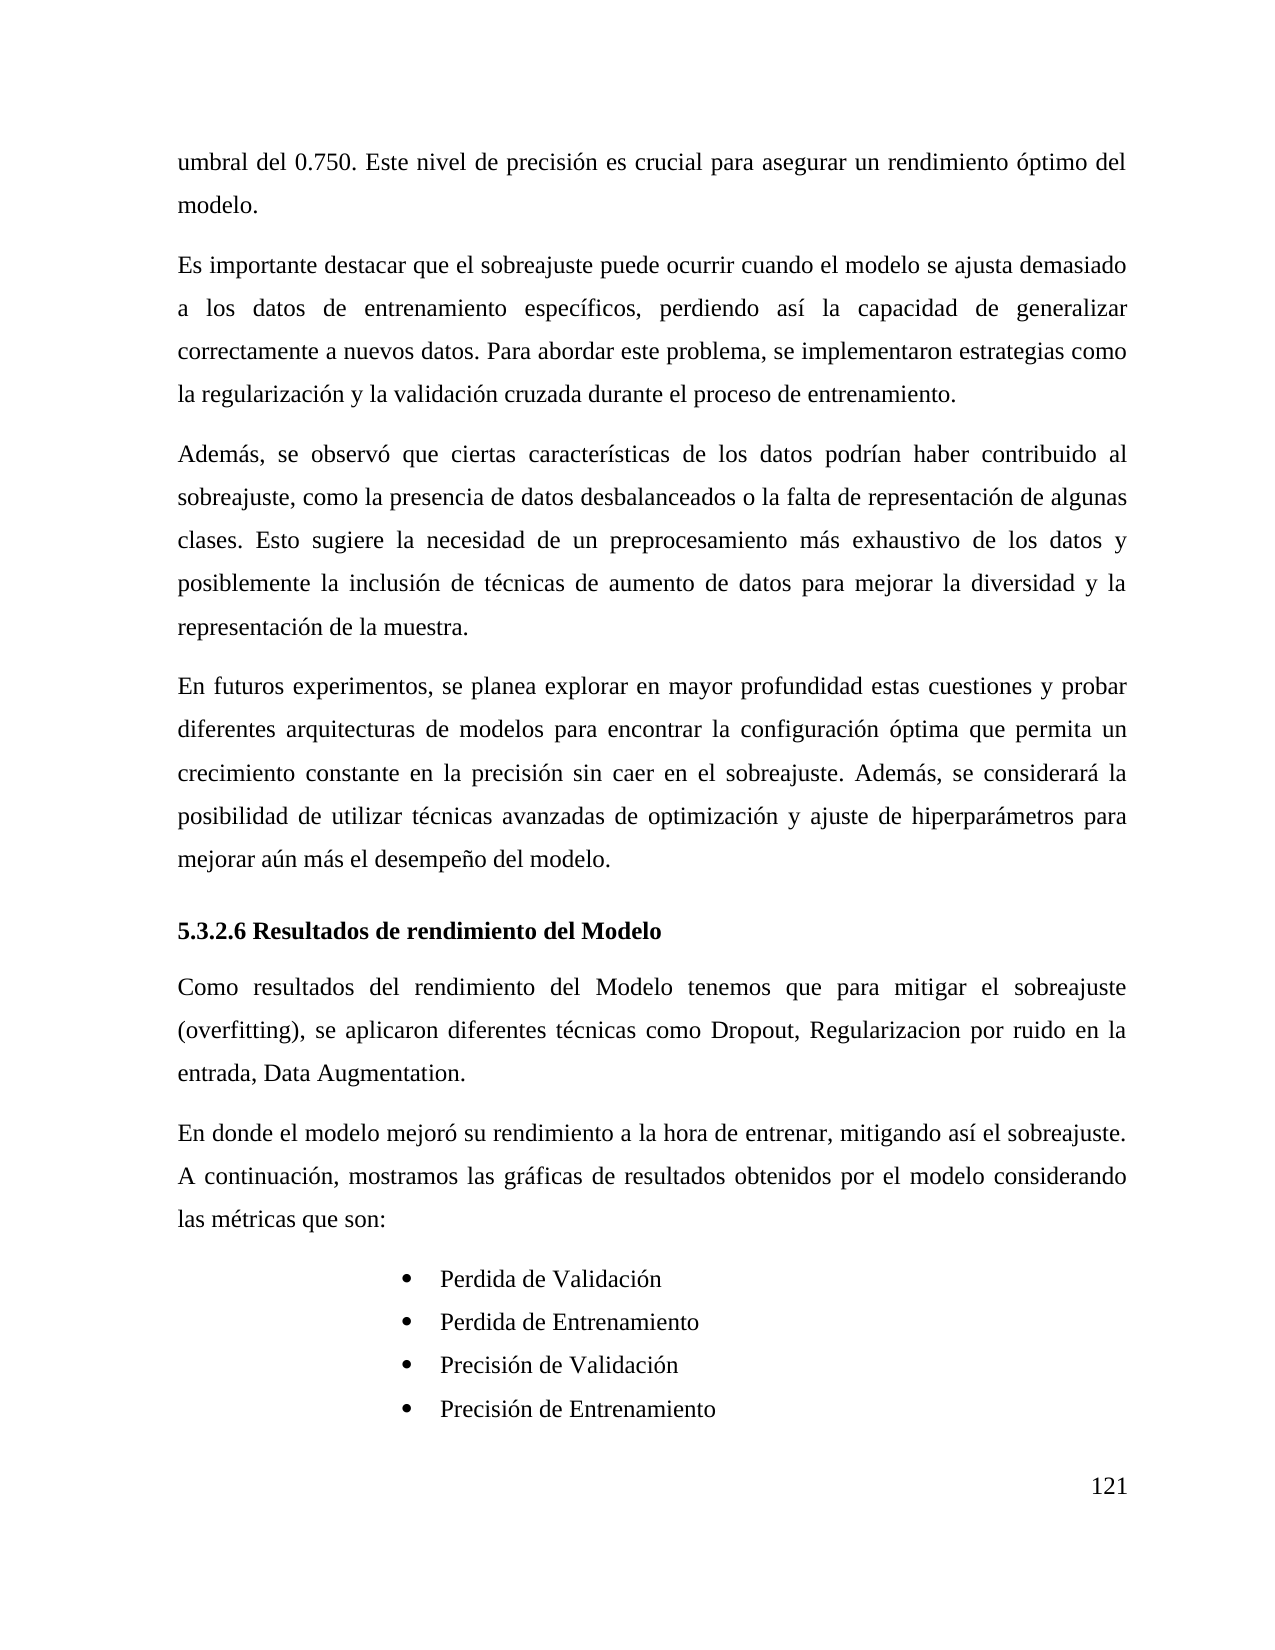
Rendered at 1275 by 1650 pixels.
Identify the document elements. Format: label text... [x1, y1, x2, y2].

list Precisión de Entrenamiento [402, 1394, 1128, 1422]
list Precisión de Validación [402, 1351, 1128, 1379]
text En futuros experimentos, se planea explorar en mayor profundidad estas cuestiones y probar diferentes arquitecturas de modelos para encontrar la configuración óptima que permita un crecimiento constante en la precisión sin caer en el sobreajuste. Además, se considerará la posibilidad de utilizar técnicas avanzadas de optimización y ajuste de hiperparámetros para mejorar aún más el desempeño del modelo. [177, 671, 1128, 873]
list Perdida de Validación [402, 1264, 1128, 1293]
list Perdida de Entrenamiento [402, 1307, 1128, 1336]
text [177, 147, 1128, 219]
text En donde el modelo mejoró su rendimiento a la hora de entrenar, mitigando así el sobreajuste. A continuación, mostramos las gráficas de resultados obtenidos por el modelo considerando las métricas que son: [177, 1118, 1128, 1233]
subtitle 5.3.2.6 Resultados de rendimiento del Modelo [177, 916, 1128, 945]
text Es importante destacar que el sobreajuste puede ocurrir cuando el modelo se ajusta demasiado a los datos de entrenamiento específicos, perdiendo así la capacidad de generalizar correctamente a nuevos datos. Para abordar este problema, se implementaron estrategias como la regularización y la validación cruzada durante el proceso de entrenamiento. [177, 250, 1128, 408]
text Como resultados del rendimiento del Modelo tenemos que para mitigar el sobreajuste (overfitting), se aplicaron diferentes técnicas como Dropout, Regularizacion por ruido en la entrada, Data Augmentation. [177, 972, 1128, 1087]
text Además, se observó que ciertas características de los datos podrían haber contribuido al sobreajuste, como la presencia de datos desbalanceados o la falta de representación de algunas clases. Esto sugiere la necesidad de un preprocesamiento más exhaustivo de los datos y posiblemente la inclusión de técnicas de aumento de datos para mejorar la diversidad y la representación de la muestra. [177, 439, 1128, 640]
